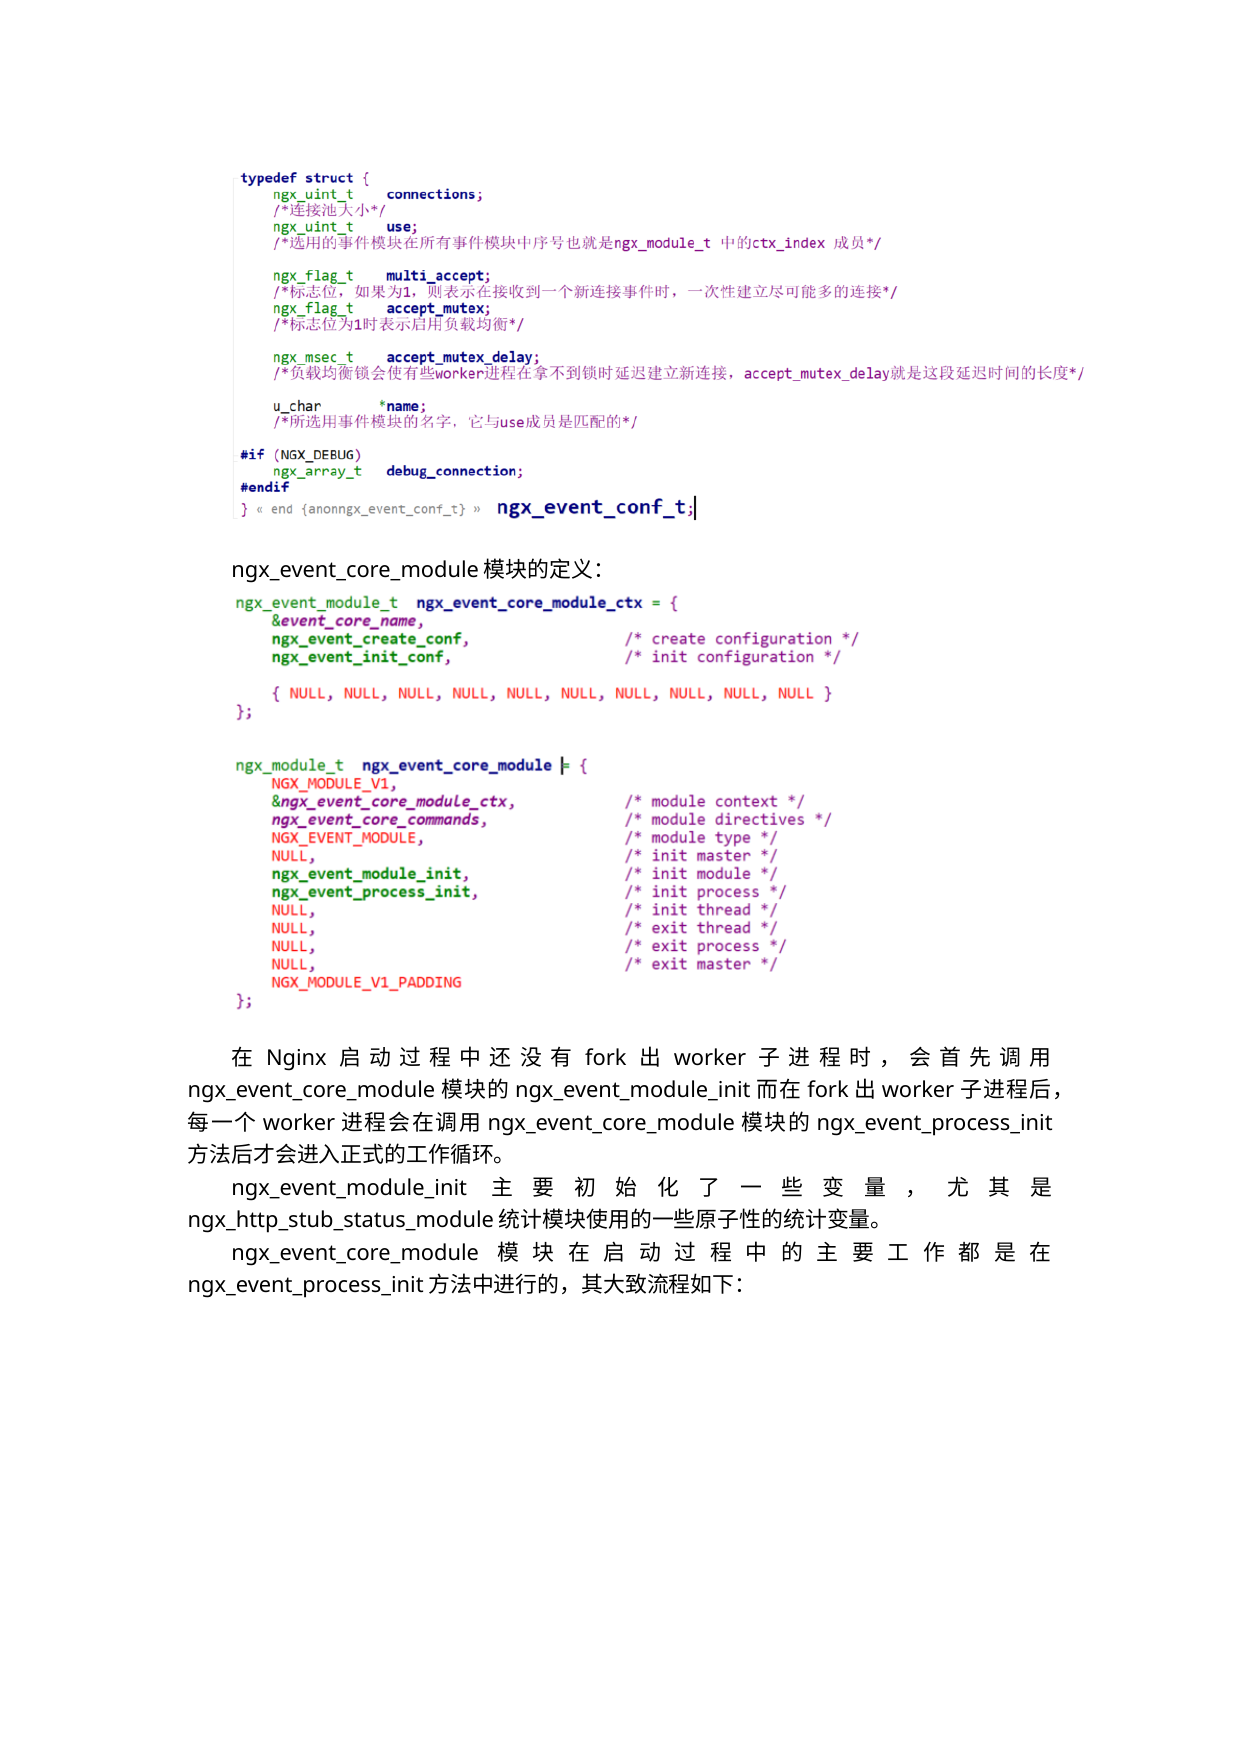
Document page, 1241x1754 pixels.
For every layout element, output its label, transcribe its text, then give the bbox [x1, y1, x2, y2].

text ngx_event_module_init主要初始化了一些变量，尤其是ngx_http_stub_status_module统计模块使用的一些原子性的统计变量。 [187, 1169, 1053, 1234]
picture [231, 584, 902, 1023]
text 在Nginx启动过程中还没有fork出worker子进程时，会首先调用ngx_event_core_module模块的ngx_event_module_init而在fork出worker子进程后，每一个worker进程会在调用ngx_event_core_module模块的ngx_event_process_init方法后才会进入正式的工作循环。 [187, 1039, 1053, 1169]
text ngx_event_core_module模块在启动过程中的主要工作都是在ngx_event_process_init方法中进行的，其大致流程如下： [187, 1234, 1053, 1299]
picture [231, 162, 1097, 521]
text ngx_event_core_module模块的定义： [187, 552, 1053, 584]
